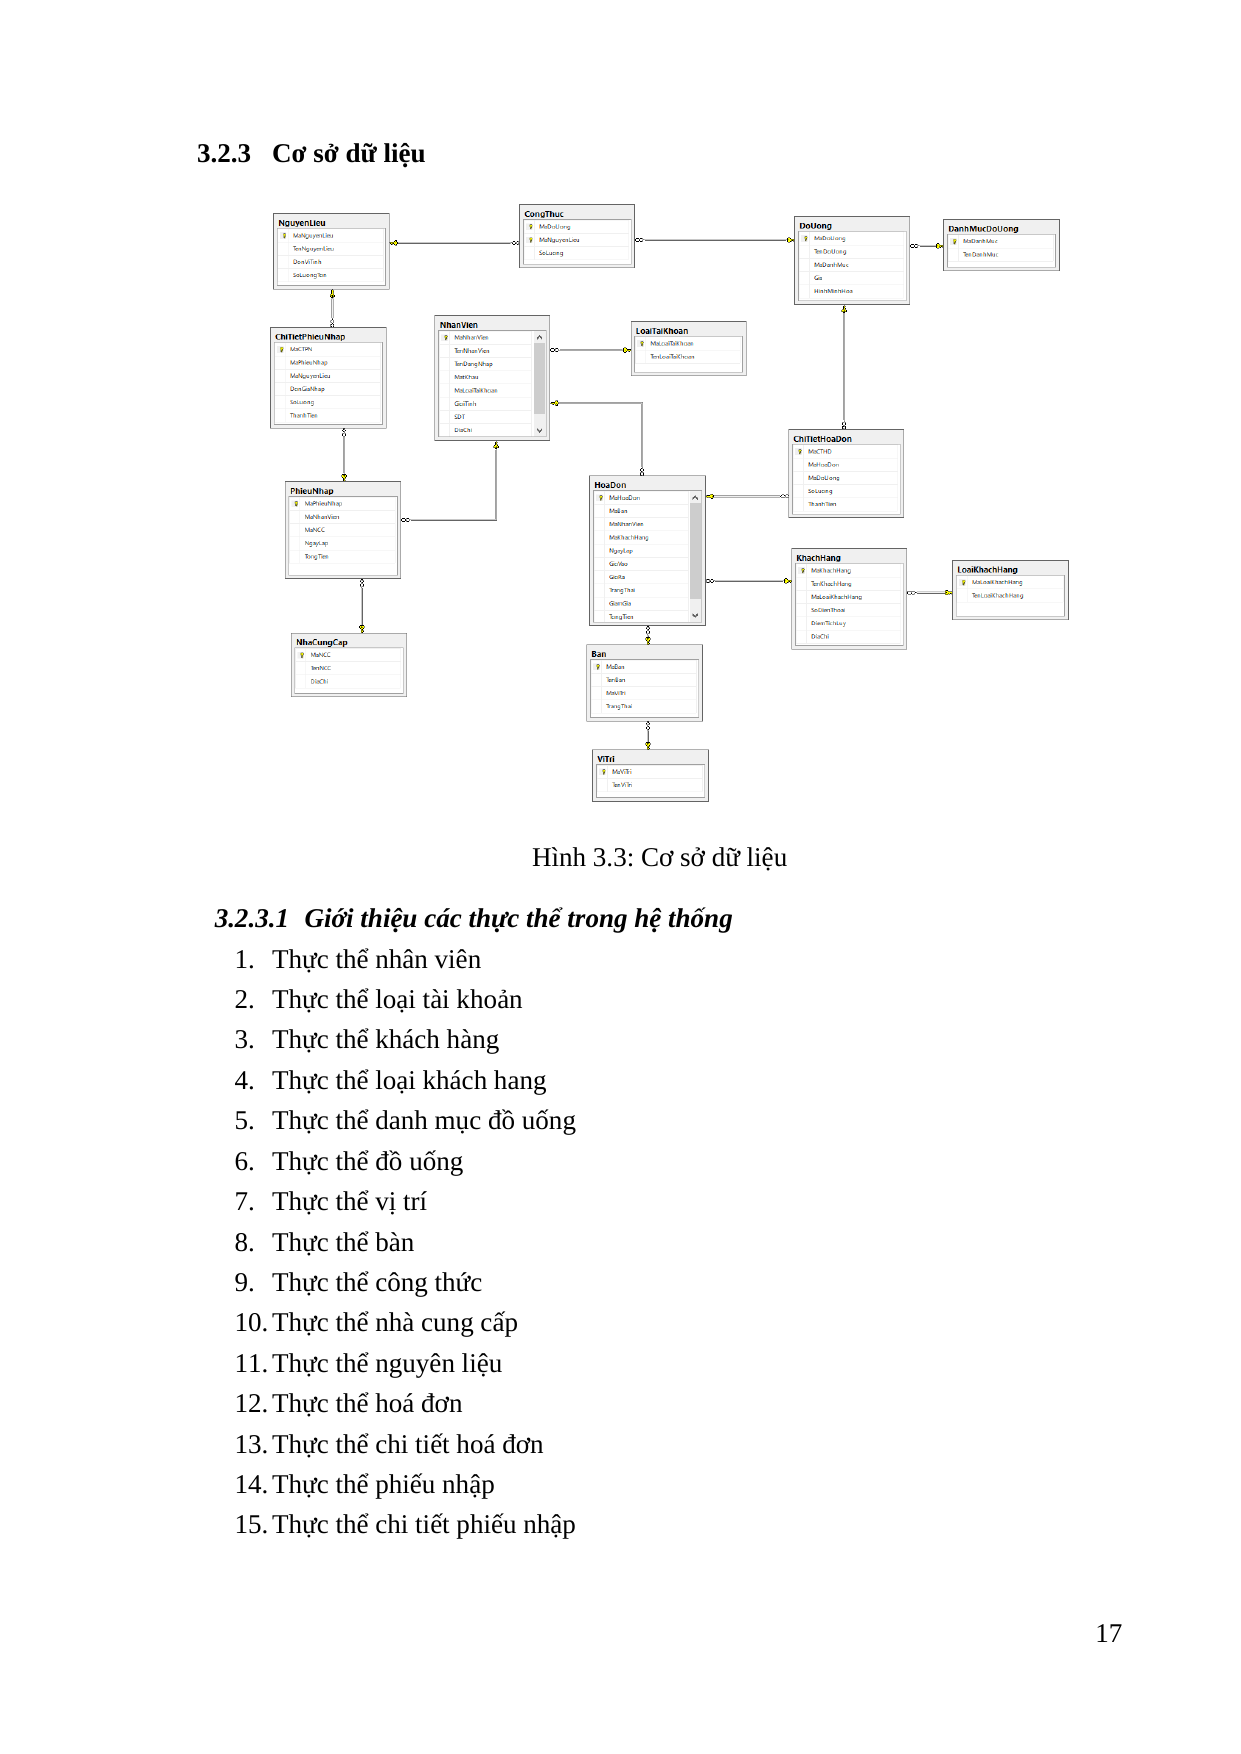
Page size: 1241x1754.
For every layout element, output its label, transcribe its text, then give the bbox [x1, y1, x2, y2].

list Thực thể vị trí [234, 1185, 1122, 1216]
picture [196, 190, 1142, 816]
list Thực thể chi tiết hoá đơn [234, 1428, 1122, 1459]
list Thực thể phiếu nhập [234, 1468, 1122, 1499]
text Hình 3.3: Cơ sở dữ liệu [197, 841, 1122, 872]
list Thực thể nguyên liệu [234, 1347, 1122, 1378]
subtitle Cơ sở dữ liệu [197, 137, 1122, 168]
list Thực thể chi tiết phiếu nhập [234, 1509, 1122, 1540]
subtitle Giới thiệu các thực thể trong hệ thống [214, 902, 1122, 933]
list Thực thể loại khách hang [234, 1064, 1122, 1095]
list Thực thể công thức [234, 1266, 1122, 1297]
list Thực thể danh mục đồ uống [234, 1104, 1122, 1136]
list Thực thể bàn [234, 1226, 1122, 1257]
list Thực thể khách hàng [234, 1024, 1122, 1055]
list Thực thể đồ uống [234, 1145, 1122, 1176]
list Thực thể hoá đơn [234, 1387, 1122, 1418]
list Thực thể nhân viên [234, 943, 1122, 974]
list Thực thể nhà cung cấp [234, 1307, 1122, 1338]
list Thực thể loại tài khoản [234, 983, 1122, 1014]
